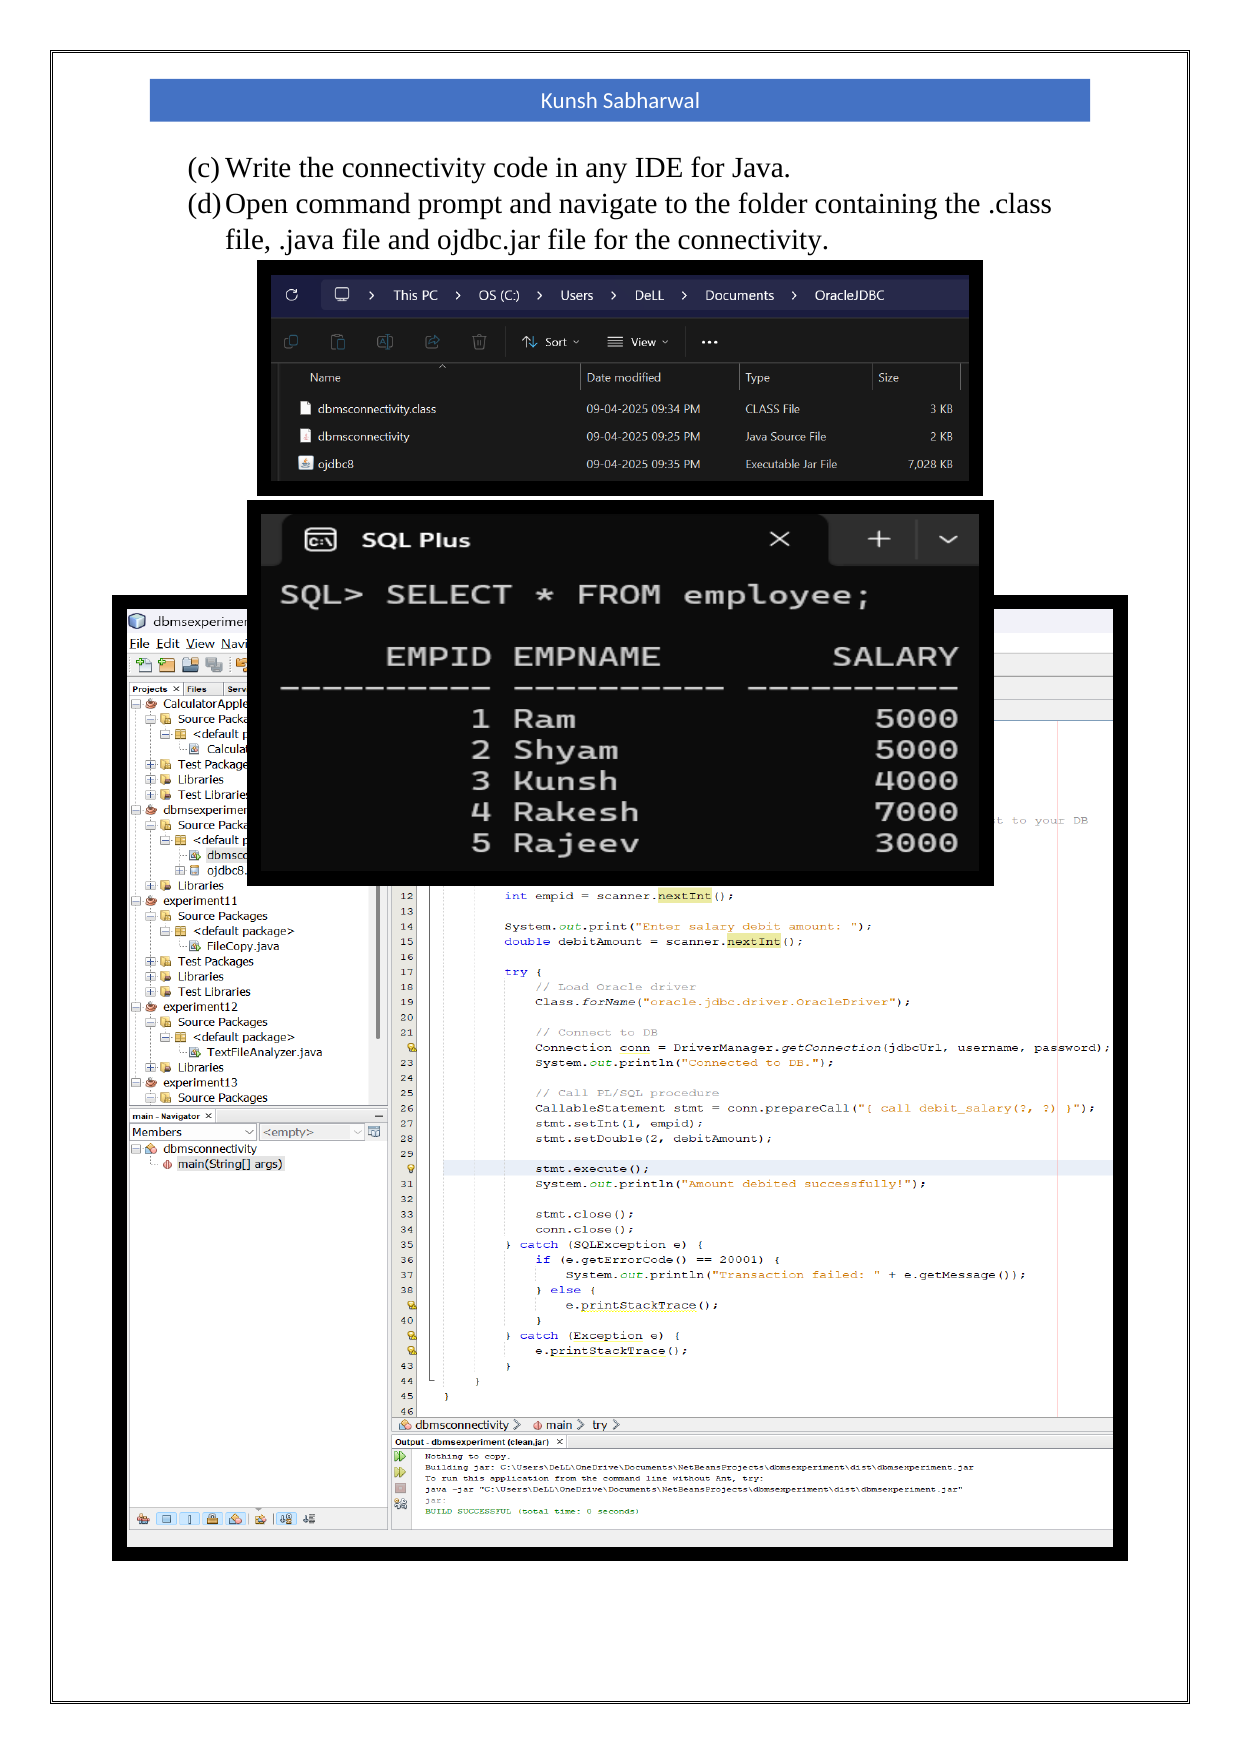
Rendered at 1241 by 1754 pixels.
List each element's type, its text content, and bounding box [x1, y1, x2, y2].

picture [271, 275, 969, 481]
list Write the connectivity code in any IDE for Java. [187, 150, 1090, 183]
picture [127, 609, 1113, 1547]
picture [261, 514, 979, 871]
list Open command prompt and navigate to the folder containing the .class file, .java file and ojdbc.jar file for the connectivity. [187, 186, 1090, 256]
